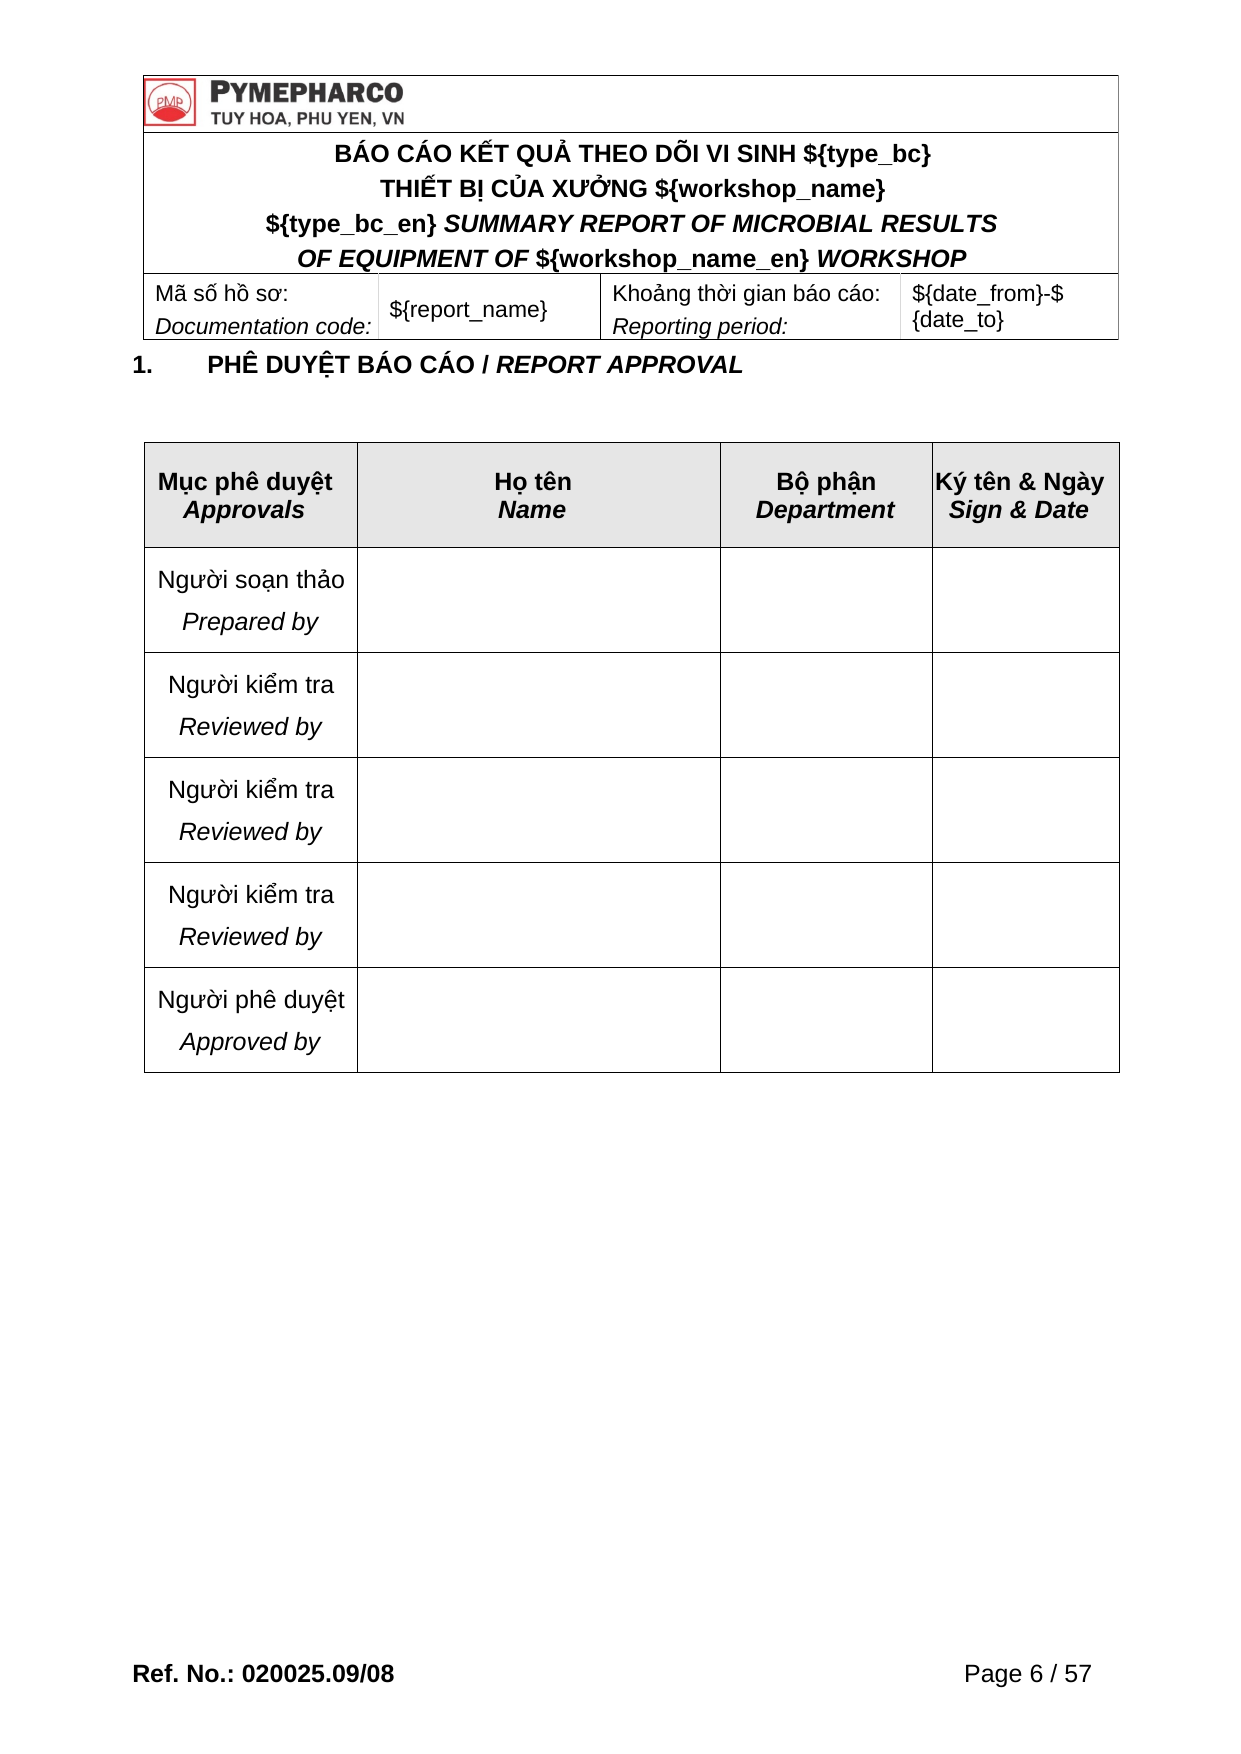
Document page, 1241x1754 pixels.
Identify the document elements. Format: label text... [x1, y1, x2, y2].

table_cell Người phê duyệt Approved by [145, 968, 357, 1072]
table_cell Người kiểm tra Reviewed by [145, 758, 357, 862]
table_cell [933, 653, 1119, 757]
table_cell [358, 863, 720, 967]
table_cell [721, 863, 932, 967]
table_cell [933, 863, 1119, 967]
table_cell [933, 548, 1119, 652]
table_cell [721, 968, 932, 1072]
table_cell Người kiểm tra Reviewed by [145, 863, 357, 967]
table_cell [721, 758, 932, 862]
table_cell [358, 548, 720, 652]
table_cell [358, 968, 720, 1072]
table_cell [358, 653, 720, 757]
table_header Ký tên & Ngày Sign & Date [933, 443, 1119, 547]
table_header Họ tên Name [358, 443, 720, 547]
table_cell [358, 758, 720, 862]
table_cell [721, 548, 932, 652]
table_cell [933, 758, 1119, 862]
picture [144, 78, 404, 127]
table_cell Người soạn thảo Prepared by [145, 548, 357, 652]
table_cell [721, 653, 932, 757]
table_cell [933, 968, 1119, 1072]
table_cell Người kiểm tra Reviewed by [145, 653, 357, 757]
table_header Mục phê duyệt Approvals [145, 443, 357, 547]
table_header Bộ phận Department [721, 443, 932, 547]
subtitle PHÊ DUYỆT BÁO CÁO / REPORT APPROVAL [132, 350, 1119, 378]
